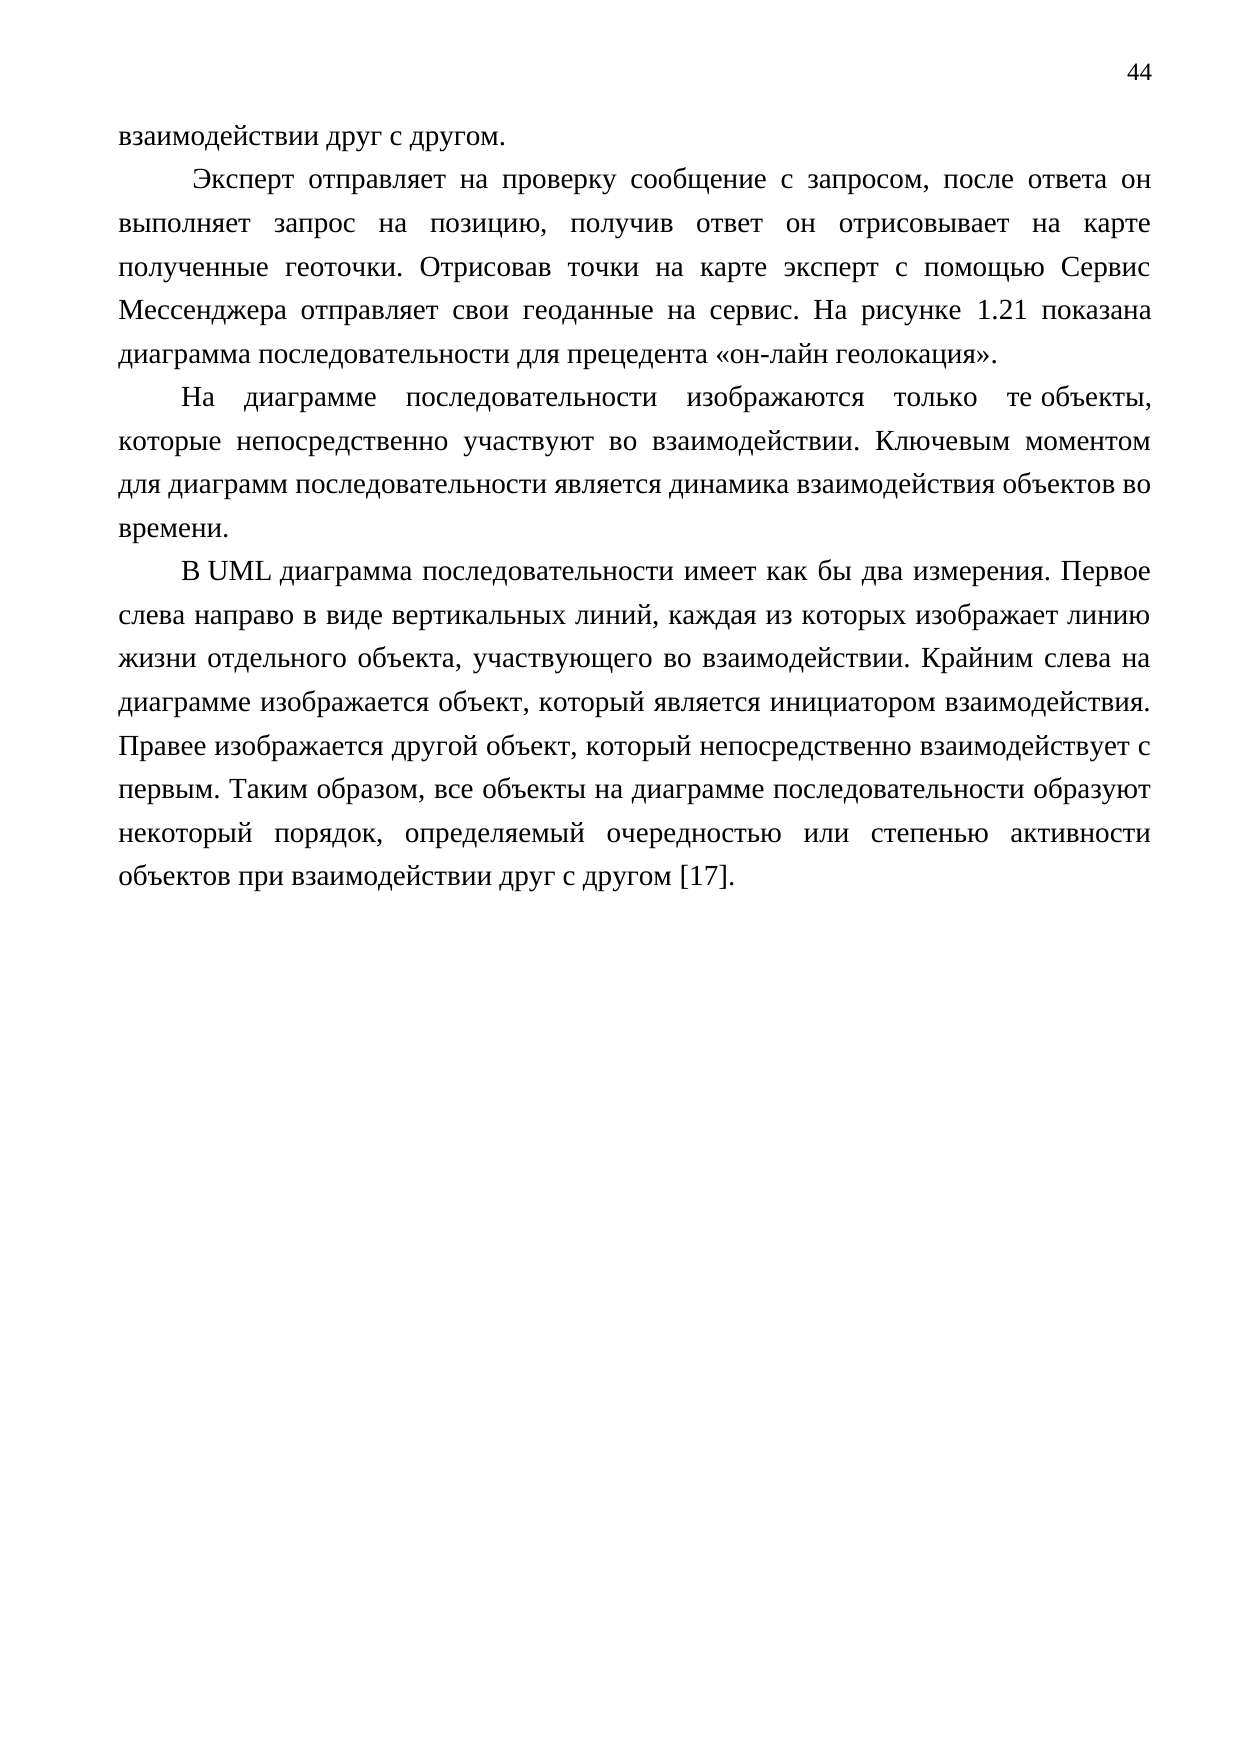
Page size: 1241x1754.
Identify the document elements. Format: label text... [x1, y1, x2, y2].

text На диаграмме последовательности изображаются только те объекты, которые непосредственно участвуют во взаимодействии. Ключевым моментом для диаграмм последовательности является динамика взаимодействия объектов во времени. [118, 379, 1152, 543]
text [118, 118, 1152, 152]
text В UML диаграмма последовательности имеет как бы два измерения. Первое слева направо в виде вертикальных линий, каждая из которых изображает линию жизни отдельного объекта, участвующего во взаимодействии. Крайним слева на диаграмме изображается объект, который является инициатором взаимодействия. Правее изображается другой объект, который непосредственно взаимодействует с первым. Таким образом, все объекты на диаграмме последовательности образуют некоторый порядок, определяемый очередностью или степенью активности объектов при взаимодействии друг с другом [17]. [118, 553, 1152, 892]
text Эксперт отправляет на проверку сообщение с запросом, после ответа он выполняет запрос на позицию, получив ответ он отрисовывает на карте полученные геоточки. Отрисовав точки на карте эксперт с помощью Сервис Мессенджера отправляет свои геоданные на сервис. На рисунке 1.21 показана диаграмма последовательности для прецедента «он-лайн геолокация». [118, 162, 1152, 369]
